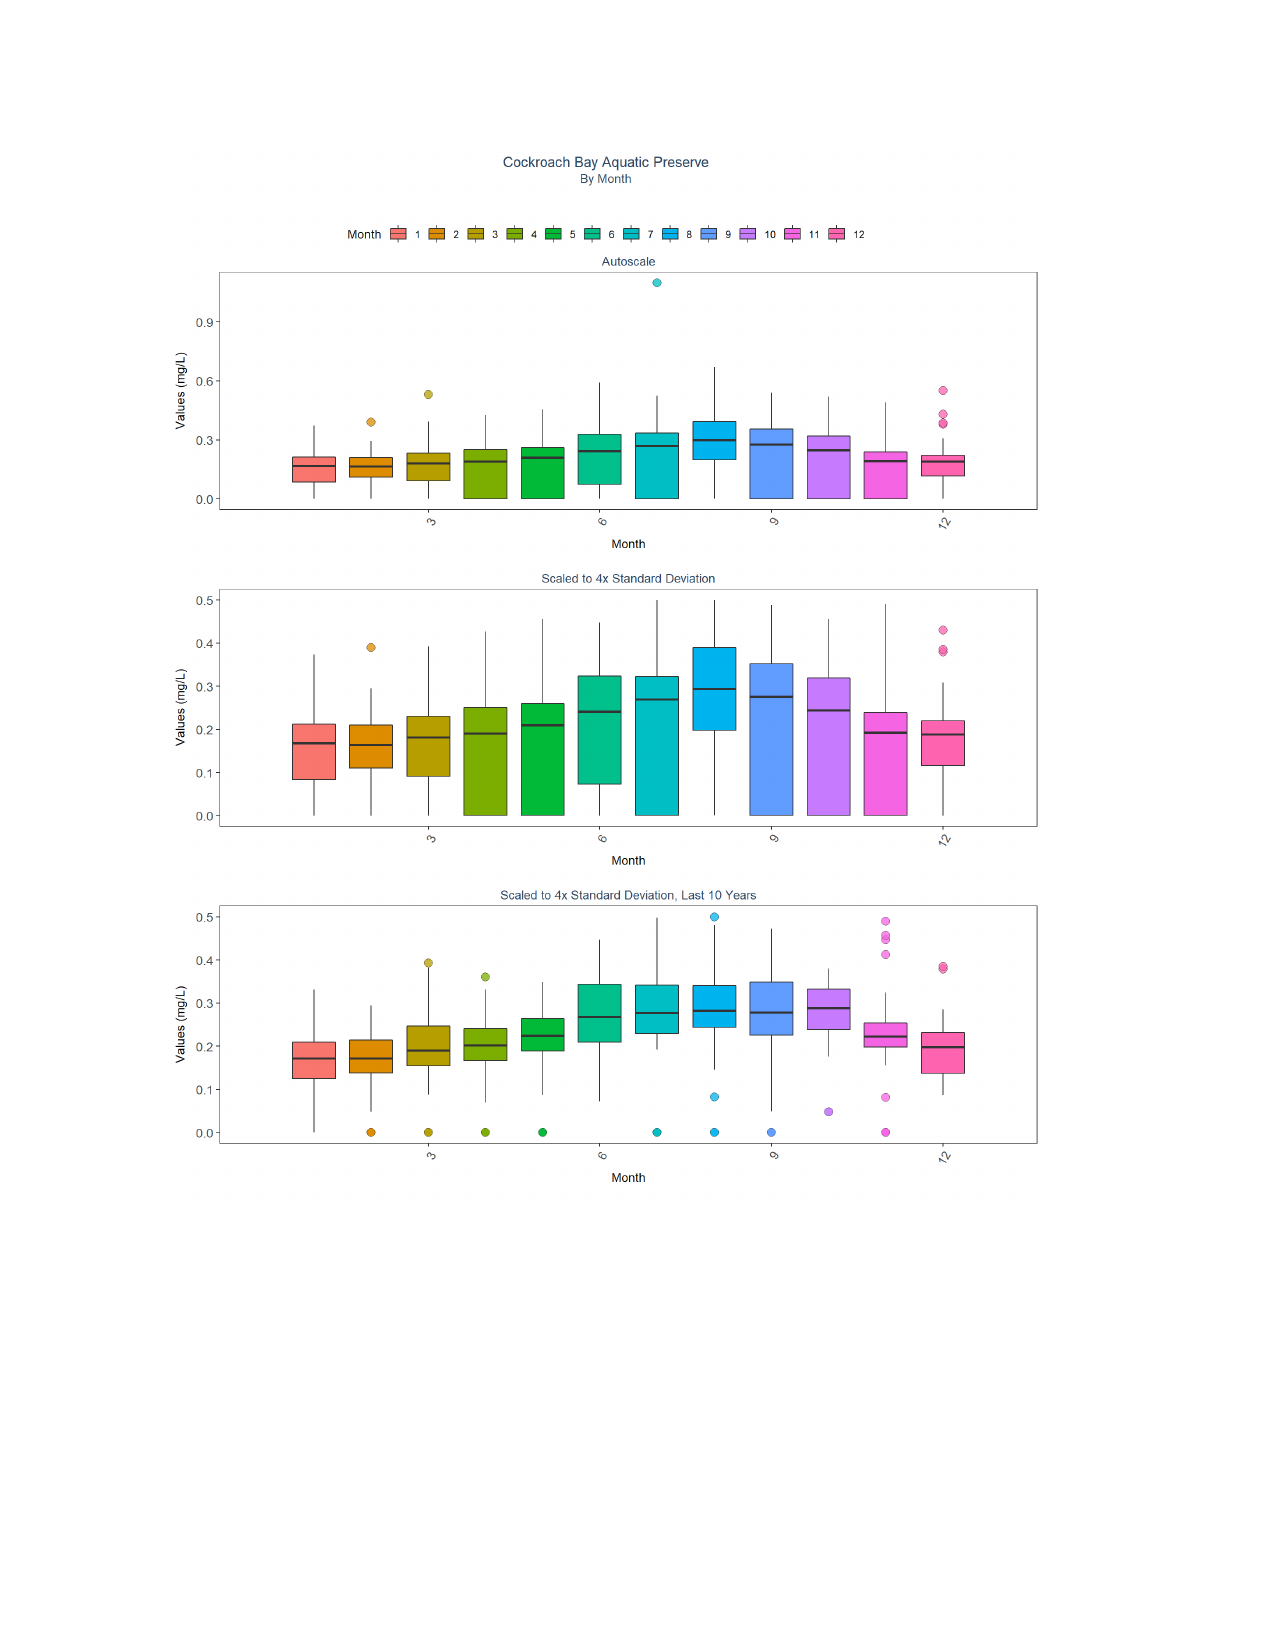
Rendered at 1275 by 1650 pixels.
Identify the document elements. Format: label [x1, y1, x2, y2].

picture [168, 150, 1044, 1200]
